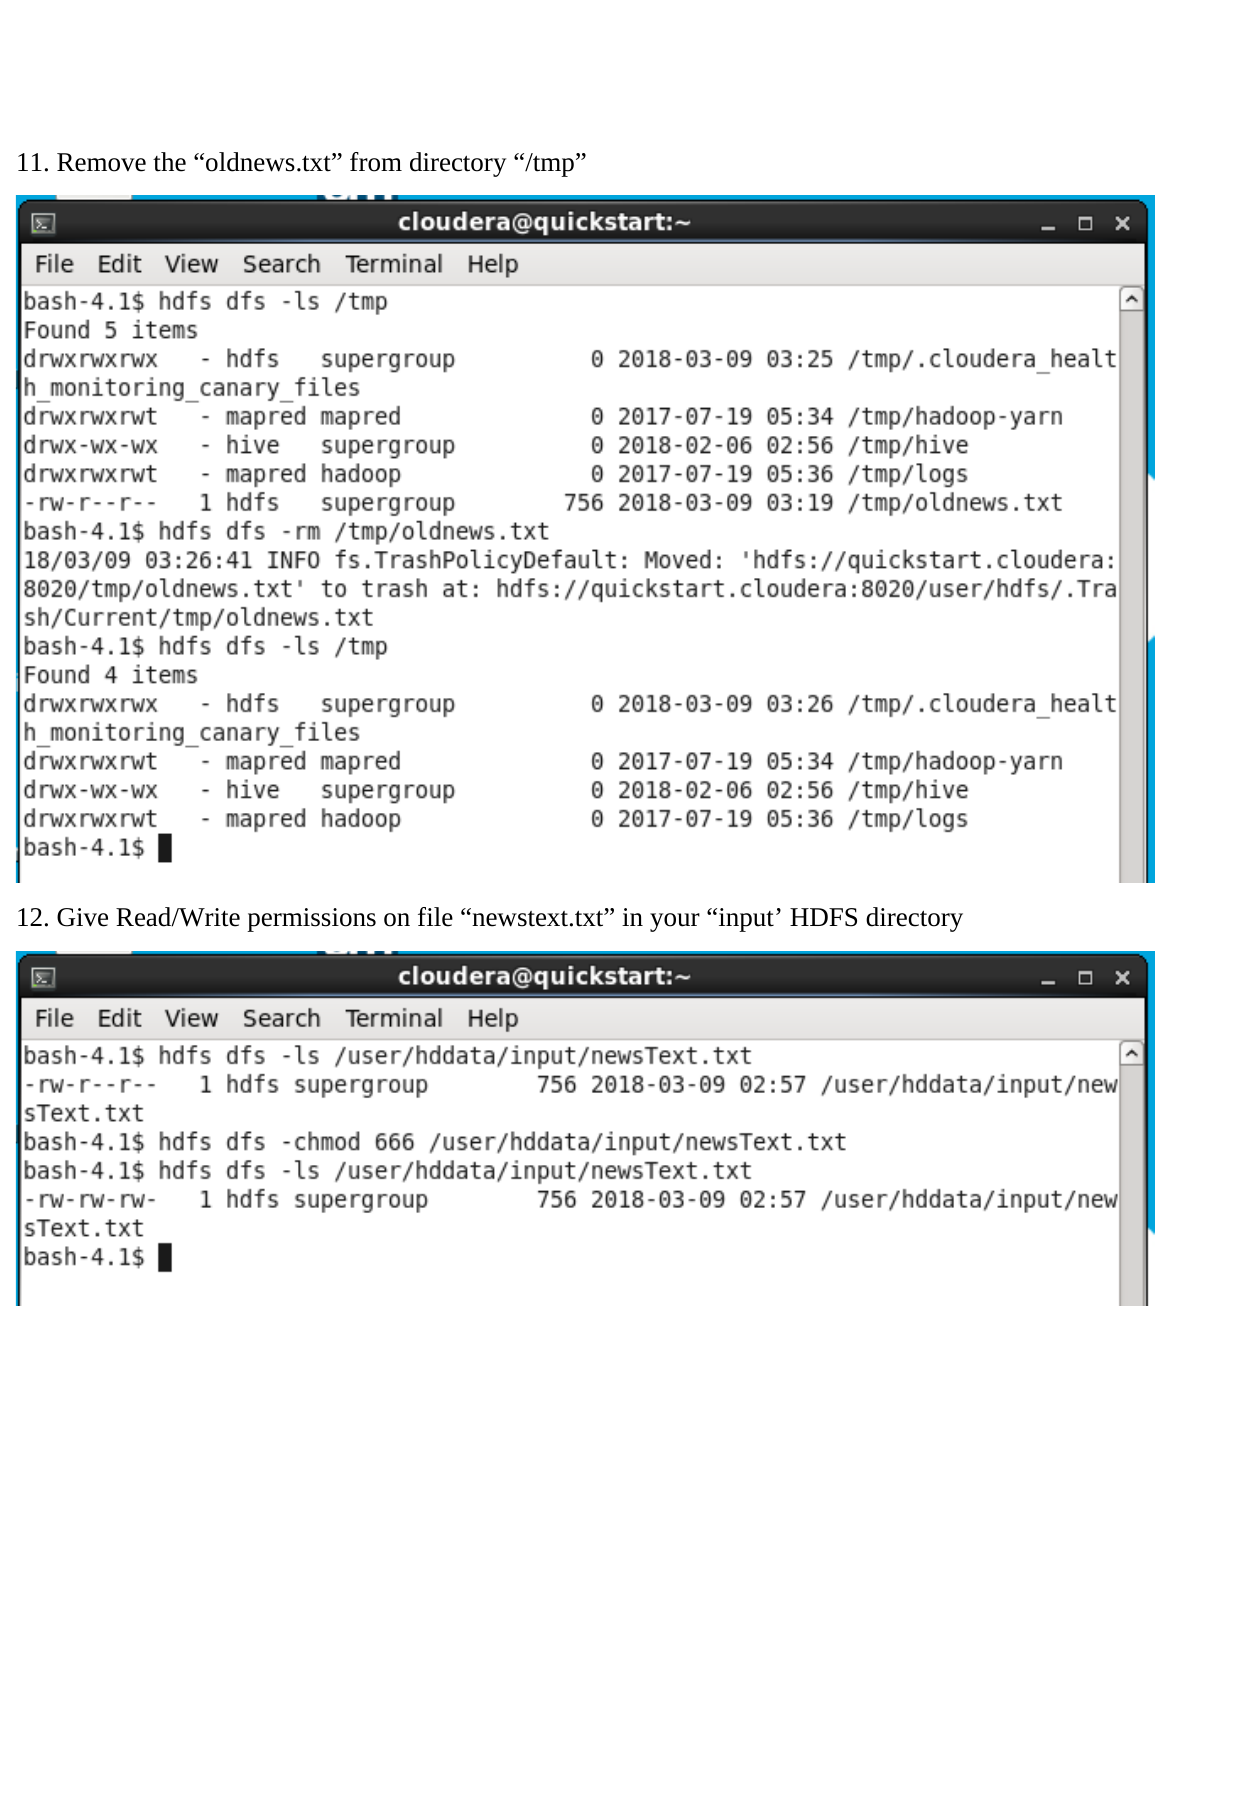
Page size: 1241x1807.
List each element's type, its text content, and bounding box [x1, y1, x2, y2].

picture [15, 195, 1155, 883]
text 11. Remove the “oldnews.txt” from directory “/tmp” [16, 146, 1155, 177]
text 12. Give Read/Write permissions on file “newstext.txt” in your “input’ HDFS directory [16, 901, 1155, 932]
picture [19, 951, 1155, 1306]
